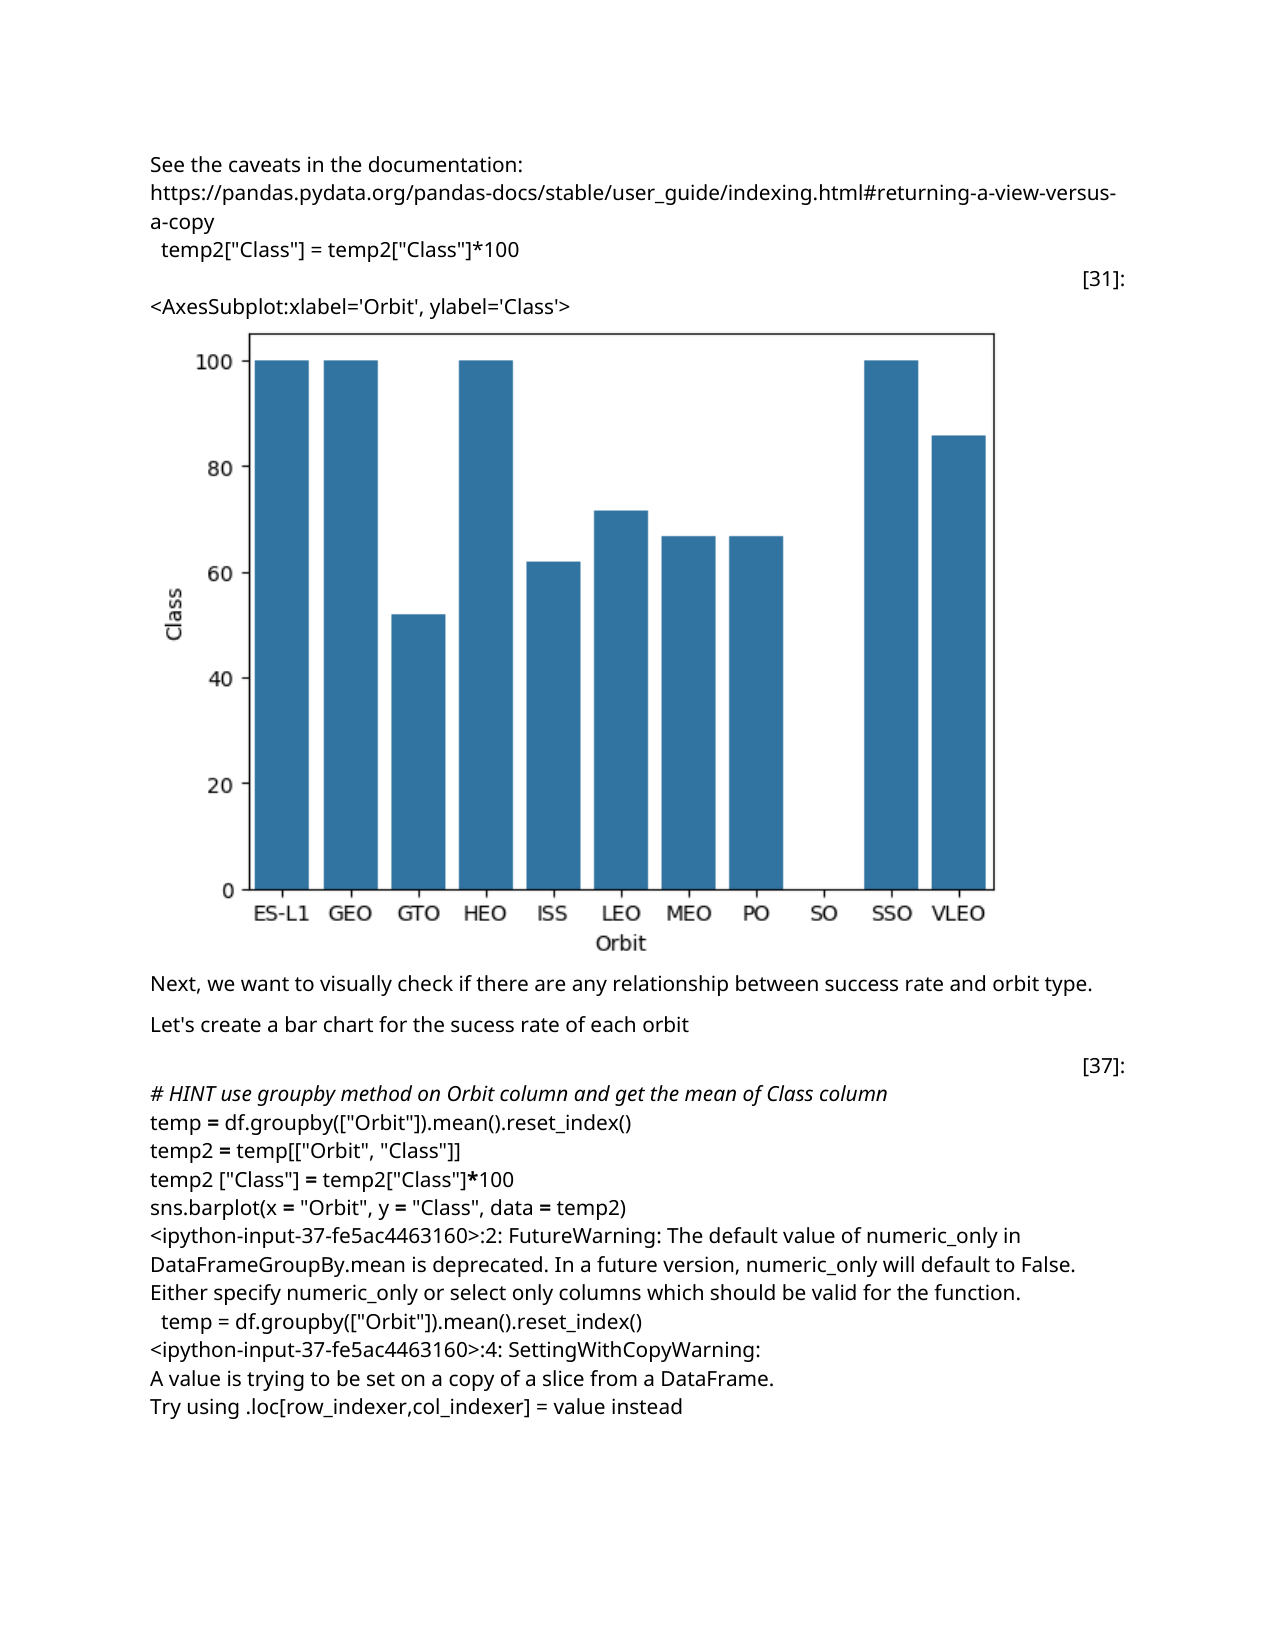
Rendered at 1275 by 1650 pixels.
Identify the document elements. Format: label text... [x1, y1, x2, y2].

text [31]: [150, 264, 1125, 292]
text <ipython-input-37-fe5ac4463160>:4: SettingWithCopyWarning: [150, 1335, 1125, 1364]
text temp = df.groupby(["Orbit"]).mean().reset_index() [150, 1307, 1125, 1335]
picture [150, 320, 1007, 969]
text <ipython-input-37-fe5ac4463160>:2: FutureWarning: The default value of numeric_only in DataFrameGroupBy.mean is deprecated. In a future version, numeric_only will default to False. Either specify numeric_only or select only columns which should be valid for the function. [150, 1222, 1125, 1307]
text temp = df.groupby(["Orbit"]).mean().reset_index() [150, 1108, 1125, 1136]
text temp2 = temp[["Orbit", "Class"]] [150, 1136, 1125, 1165]
text # HINT use groupby method on Orbit column and get the mean of Class column [150, 1079, 1125, 1108]
text [37]: [150, 1051, 1125, 1079]
text Let's create a bar chart for the sucess rate of each orbit [150, 1010, 1125, 1038]
text Next, we want to visually check if there are any relationship between success rate and orbit type. [150, 969, 1125, 997]
text See the caveats in the documentation: https://pandas.pydata.org/pandas-docs/stable/user_guide/indexing.html#returning-a-view-versus-a-copy [150, 150, 1125, 235]
text sns.barplot(x = "Orbit", y = "Class", data = temp2) [150, 1193, 1125, 1222]
text temp2["Class"] = temp2["Class"]*100 [150, 235, 1125, 264]
text A value is trying to be set on a copy of a slice from a DataFrame. [150, 1364, 1125, 1392]
text <AxesSubplot:xlabel='Orbit', ylabel='Class'> [150, 292, 1125, 321]
text Try using .loc[row_indexer,col_indexer] = value instead [150, 1392, 1125, 1421]
text temp2 ["Class"] = temp2["Class"]*100 [150, 1165, 1125, 1193]
